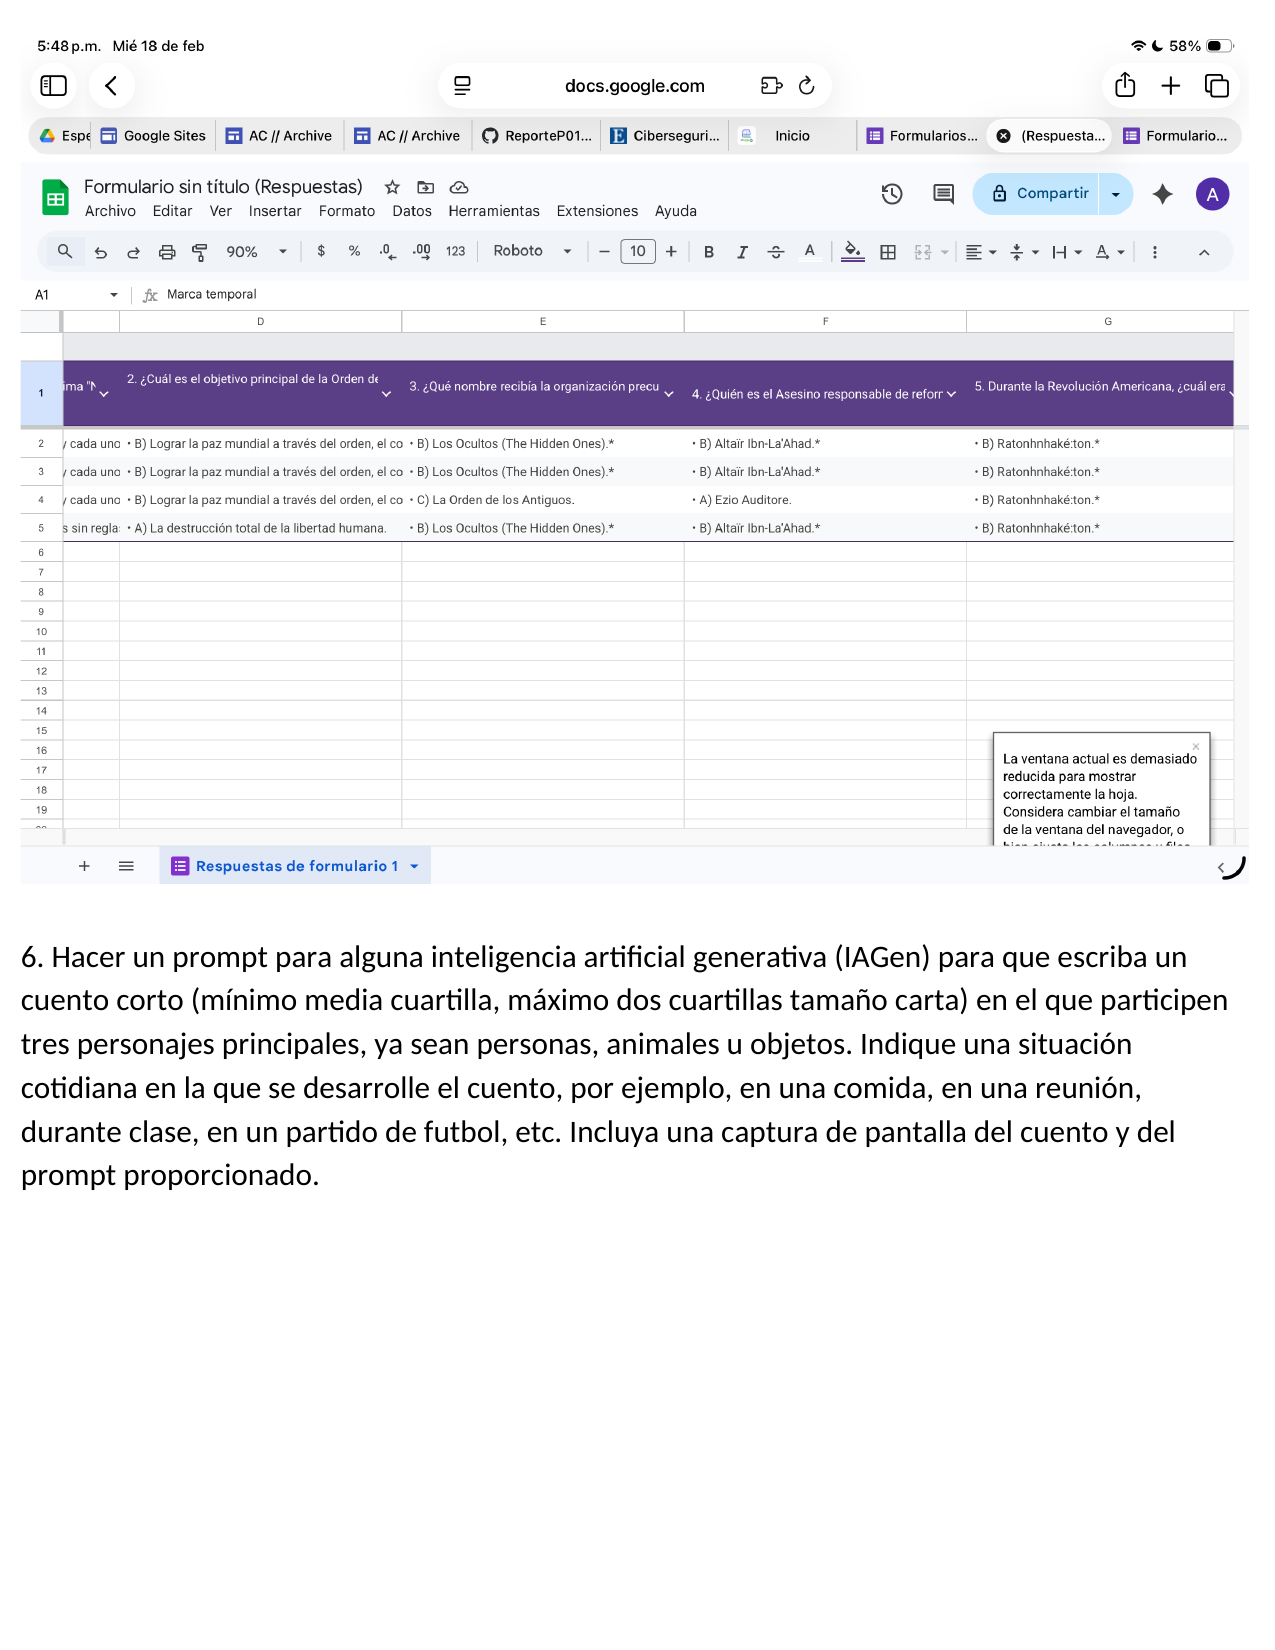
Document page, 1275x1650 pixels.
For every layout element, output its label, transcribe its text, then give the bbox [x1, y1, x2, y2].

picture [20, 29, 1249, 884]
text 6. Hacer un prompt para alguna inteligencia artificial generativa (IAGen) para que escriba un cuento corto (mínimo media cuartilla, máximo dos cuartillas tamaño carta) en el que participen tres personajes principales, ya sean personas, animales u objetos. Indique una situación cotidiana en la que se desarrolle el cuento, por ejemplo, en una comida, en una reunión, durante clase, en un partido de futbol, etc. Incluya una captura de pantalla del cuento y del prompt proporcionado. [21, 937, 1249, 1194]
